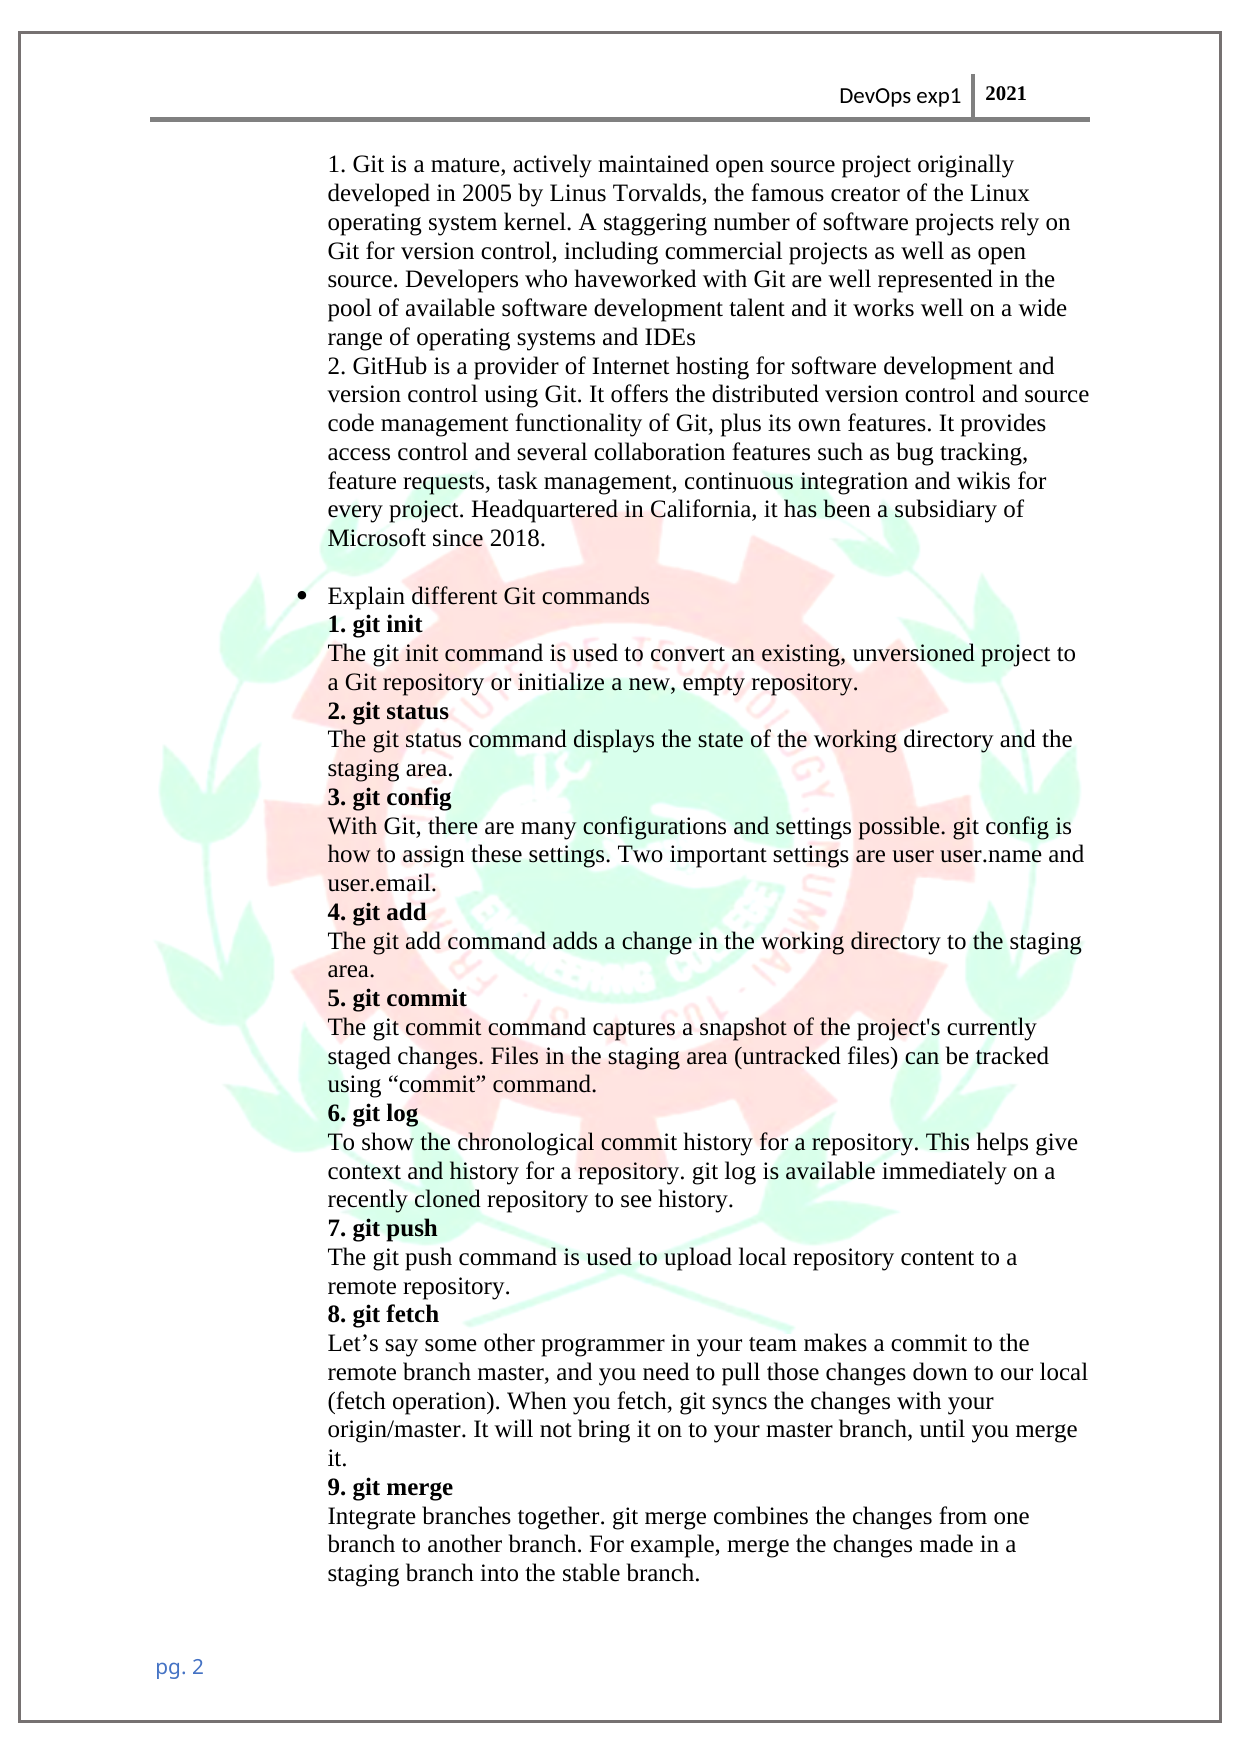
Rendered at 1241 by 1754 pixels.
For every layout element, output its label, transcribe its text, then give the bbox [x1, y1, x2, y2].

list The git status command displays the state of the working directory and the staging area. [327, 724, 1090, 782]
list Integrate branches together. git merge combines the changes from one branch to another branch. For example, merge the changes made in a staging branch into the stable branch. [327, 1501, 1090, 1587]
list 8. git fetch [327, 1299, 1090, 1328]
list 5. git commit [327, 983, 1090, 1012]
list 6. git log [327, 1098, 1090, 1127]
list The git commit command captures a snapshot of the project's currently staged changes. Files in the staging area (untracked files) can be tracked using “commit” command. [327, 1012, 1090, 1098]
list The git init command is used to convert an existing, unversioned project to a Git repository or initialize a new, empty repository. [327, 638, 1090, 696]
list 1. Git is a mature, actively maintained open source project originally developed in 2005 by Linus Torvalds, the famous creator of the Linux operating system kernel. A staggering number of software projects rely on Git for version control, including commercial projects as well as open source. Developers who haveworked with Git are well represented in the pool of available software development talent and it works well on a wide range of operating systems and IDEs [327, 149, 1090, 351]
list 4. git add [327, 897, 1090, 926]
list 1. git init [327, 609, 1090, 638]
list To show the chronological commit history for a repository. This helps give context and history for a repository. git log is available immediately on a recently cloned repository to see history. [327, 1127, 1090, 1213]
list 3. git config [327, 782, 1090, 811]
list The git add command adds a change in the working directory to the staging area. [327, 926, 1090, 983]
list Explain different Git commands [298, 581, 1090, 609]
list 2. GitHub is a provider of Internet hosting for software development and version control using Git. It offers the distributed version control and source code management functionality of Git, plus its own features. It provides access control and several collaboration features such as bug tracking, feature requests, task management, continuous integration and wikis for every project. Headquartered in California, it has been a subsidiary of Microsoft since 2018. [327, 351, 1090, 552]
list Let’s say some other programmer in your team makes a commit to the remote branch master, and you need to pull those changes down to our local (fetch operation). When you fetch, git syncs the changes with your origin/master. It will not bring it on to your master branch, until you merge it. [327, 1328, 1090, 1472]
list 7. git push [327, 1213, 1090, 1242]
list With Git, there are many configurations and settings possible. git config is how to assign these settings. Two important settings are user user.name and user.email. [327, 811, 1090, 897]
list 2. git status [327, 696, 1090, 724]
list 9. git merge [327, 1472, 1090, 1501]
list The git push command is used to upload local repository content to a remote repository. [327, 1242, 1090, 1299]
